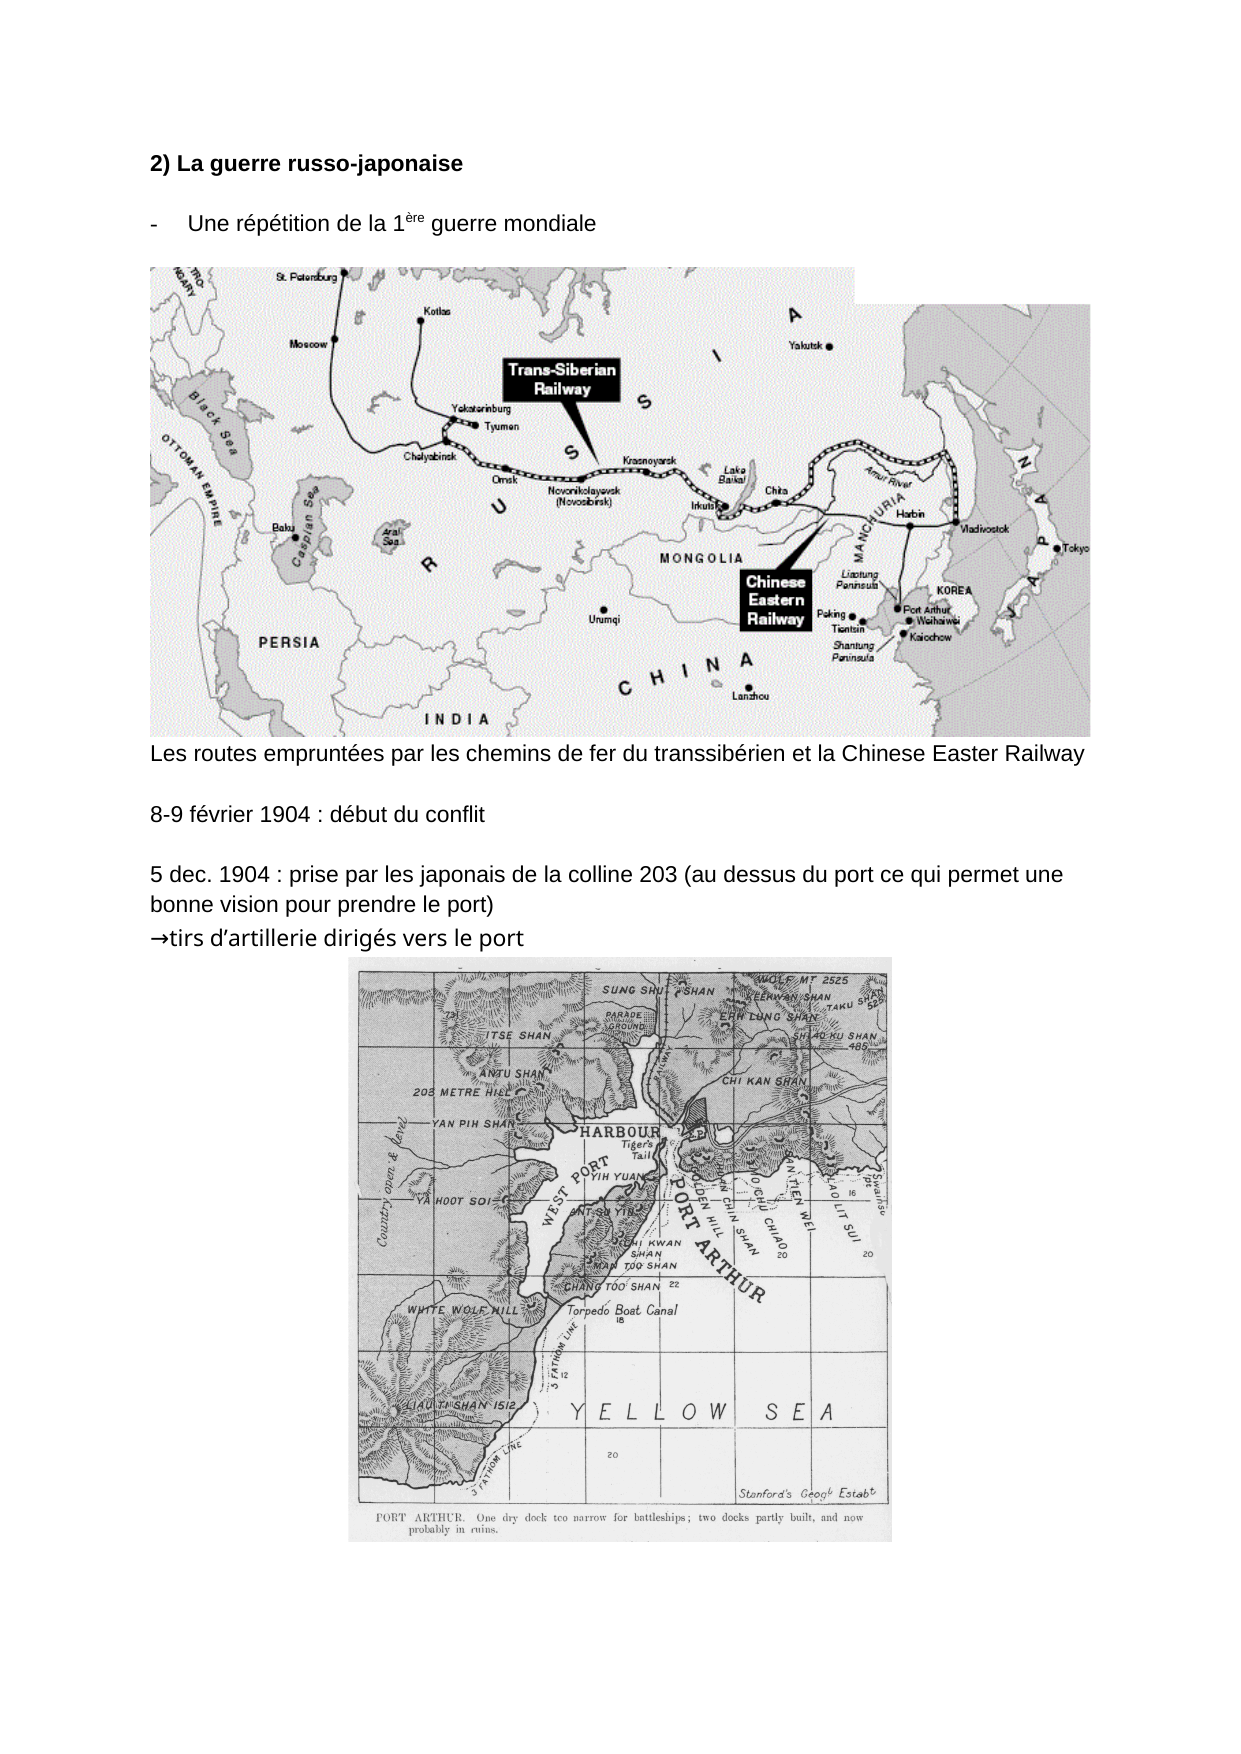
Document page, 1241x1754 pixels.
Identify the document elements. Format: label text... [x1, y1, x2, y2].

picture [150, 267, 1091, 737]
text Les routes empruntées par les chemins de fer du transsibérien et la Chinese Easter Railway [150, 740, 1090, 767]
picture [348, 957, 892, 1542]
list Une répétition de la 1ère guerre mondiale [150, 210, 1090, 237]
text 2) La guerre russo-japonaise [150, 150, 1090, 176]
text 5 dec. 1904 : prise par les japonais de la colline 203 (au dessus du port ce qui permet une bonne vision pour prendre le port) [150, 861, 1090, 918]
text 8-9 février 1904 : début du conflit [150, 801, 1090, 827]
text →tirs d’artillerie dirigés vers le port [150, 922, 1090, 953]
